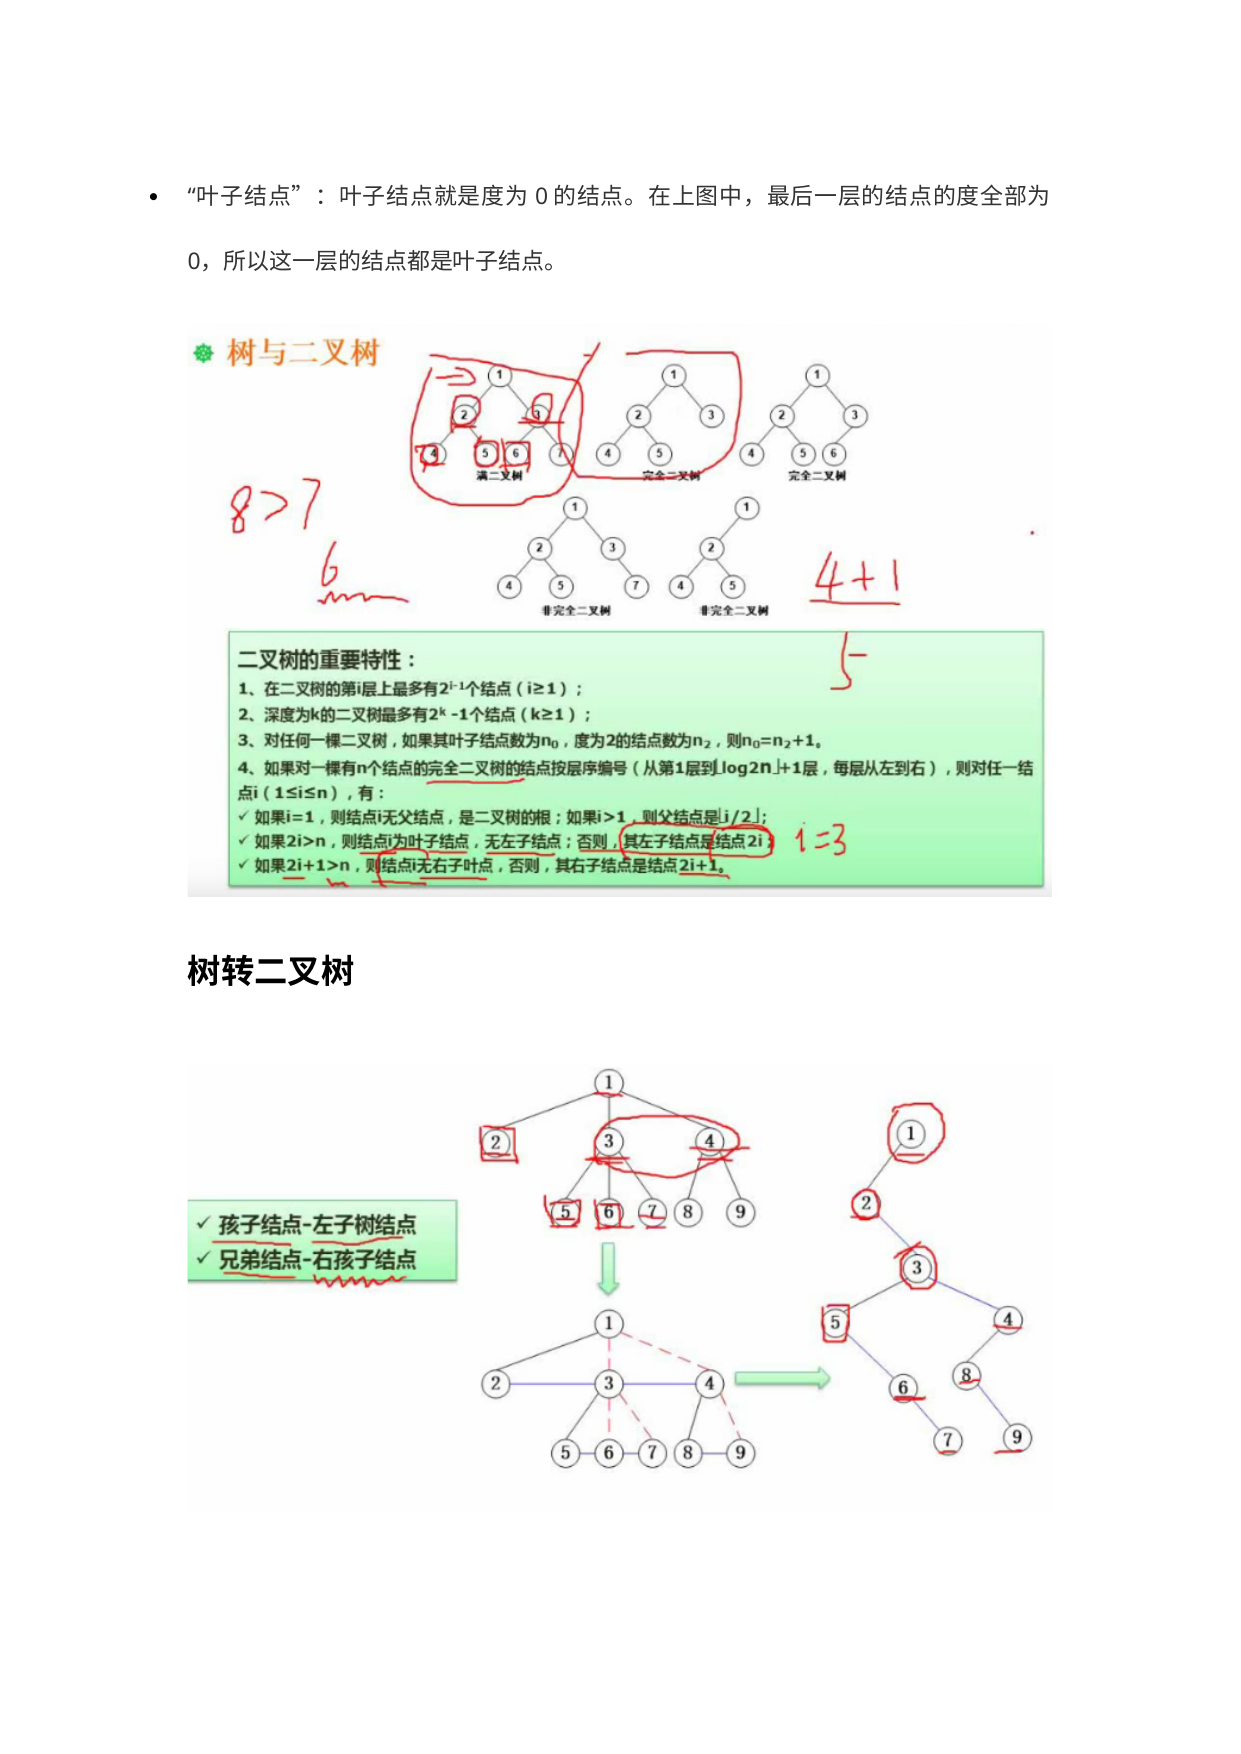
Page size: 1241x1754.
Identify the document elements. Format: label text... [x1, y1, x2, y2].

picture [187, 1063, 1053, 1512]
list “叶子结点”：叶子结点就是度为0的结点。在上图中，最后一层的结点的度全部为0，所以这一层的结点都是叶子结点。 [150, 162, 1053, 292]
picture [187, 324, 1052, 897]
subtitle 树转二叉树 [187, 937, 1053, 1002]
